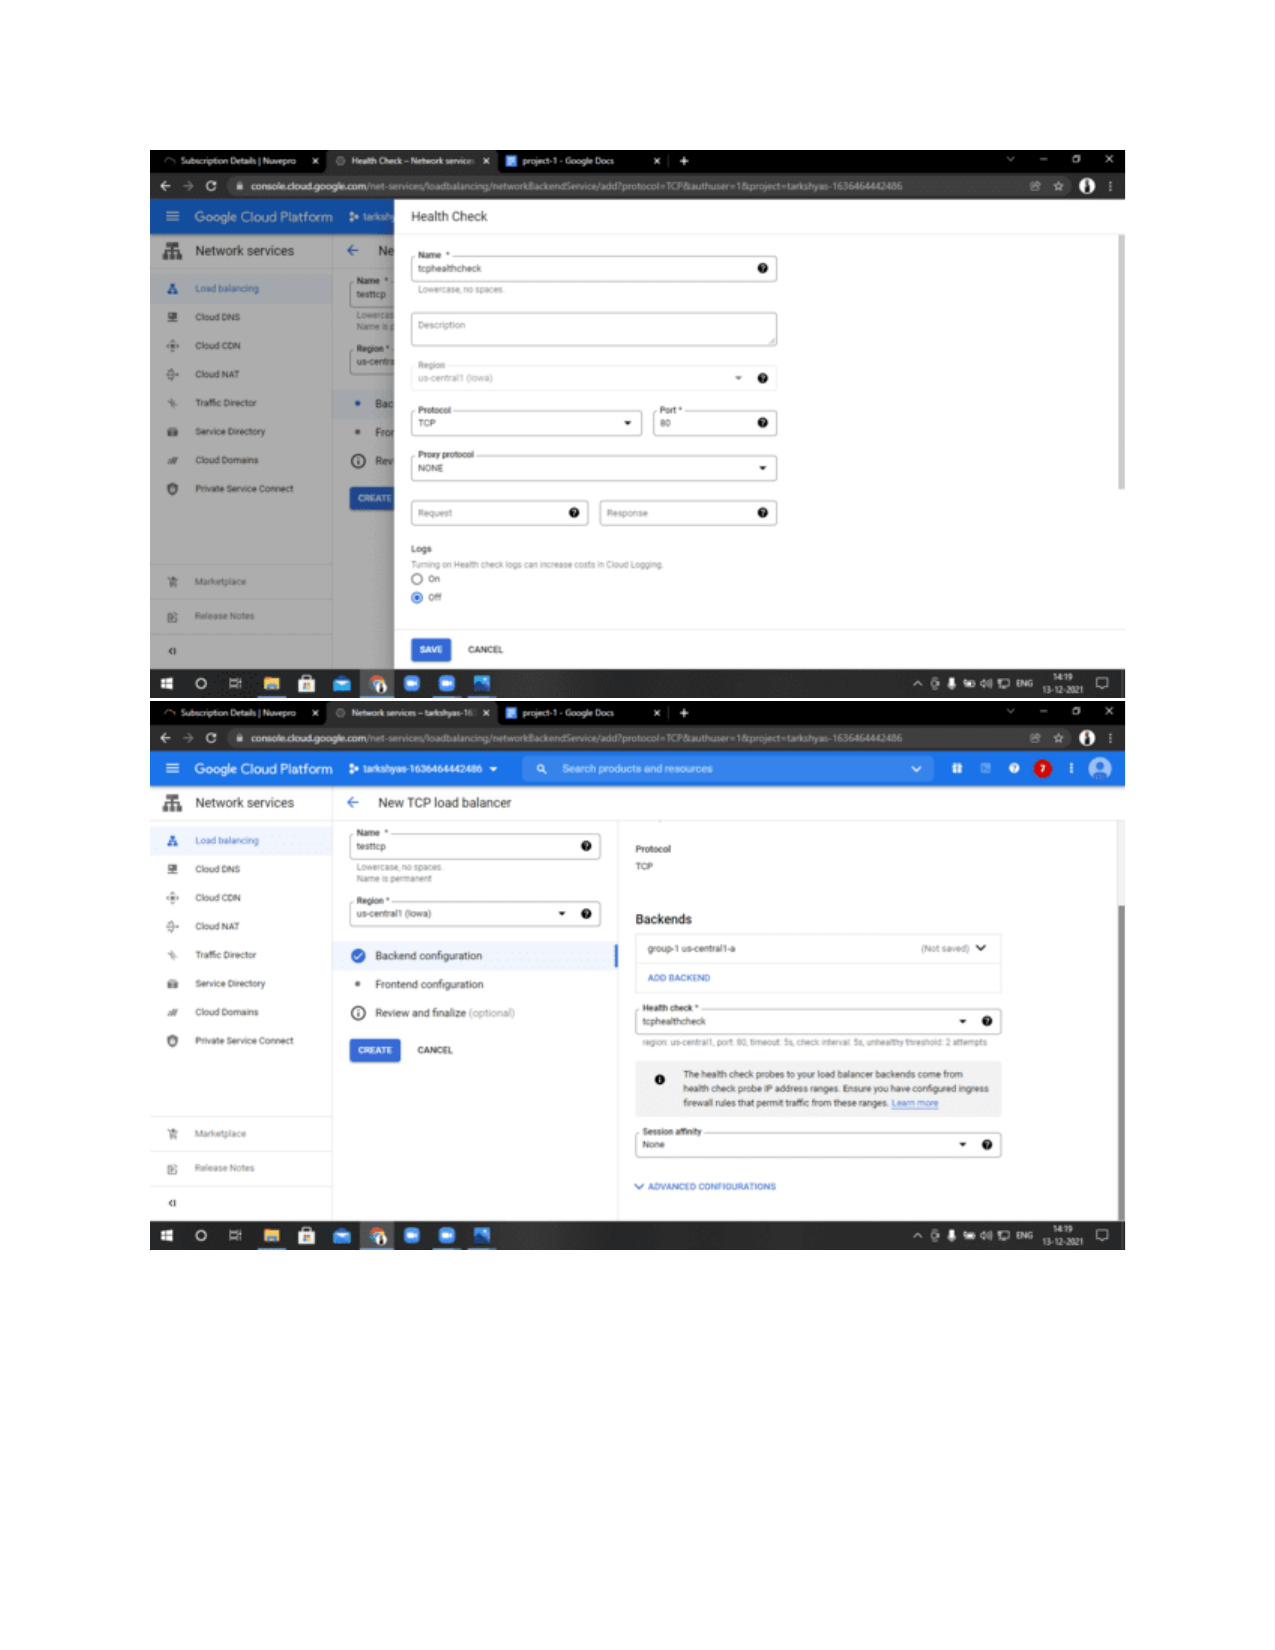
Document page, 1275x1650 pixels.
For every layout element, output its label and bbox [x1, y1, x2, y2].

picture [150, 150, 1125, 698]
picture [150, 701, 1125, 1250]
